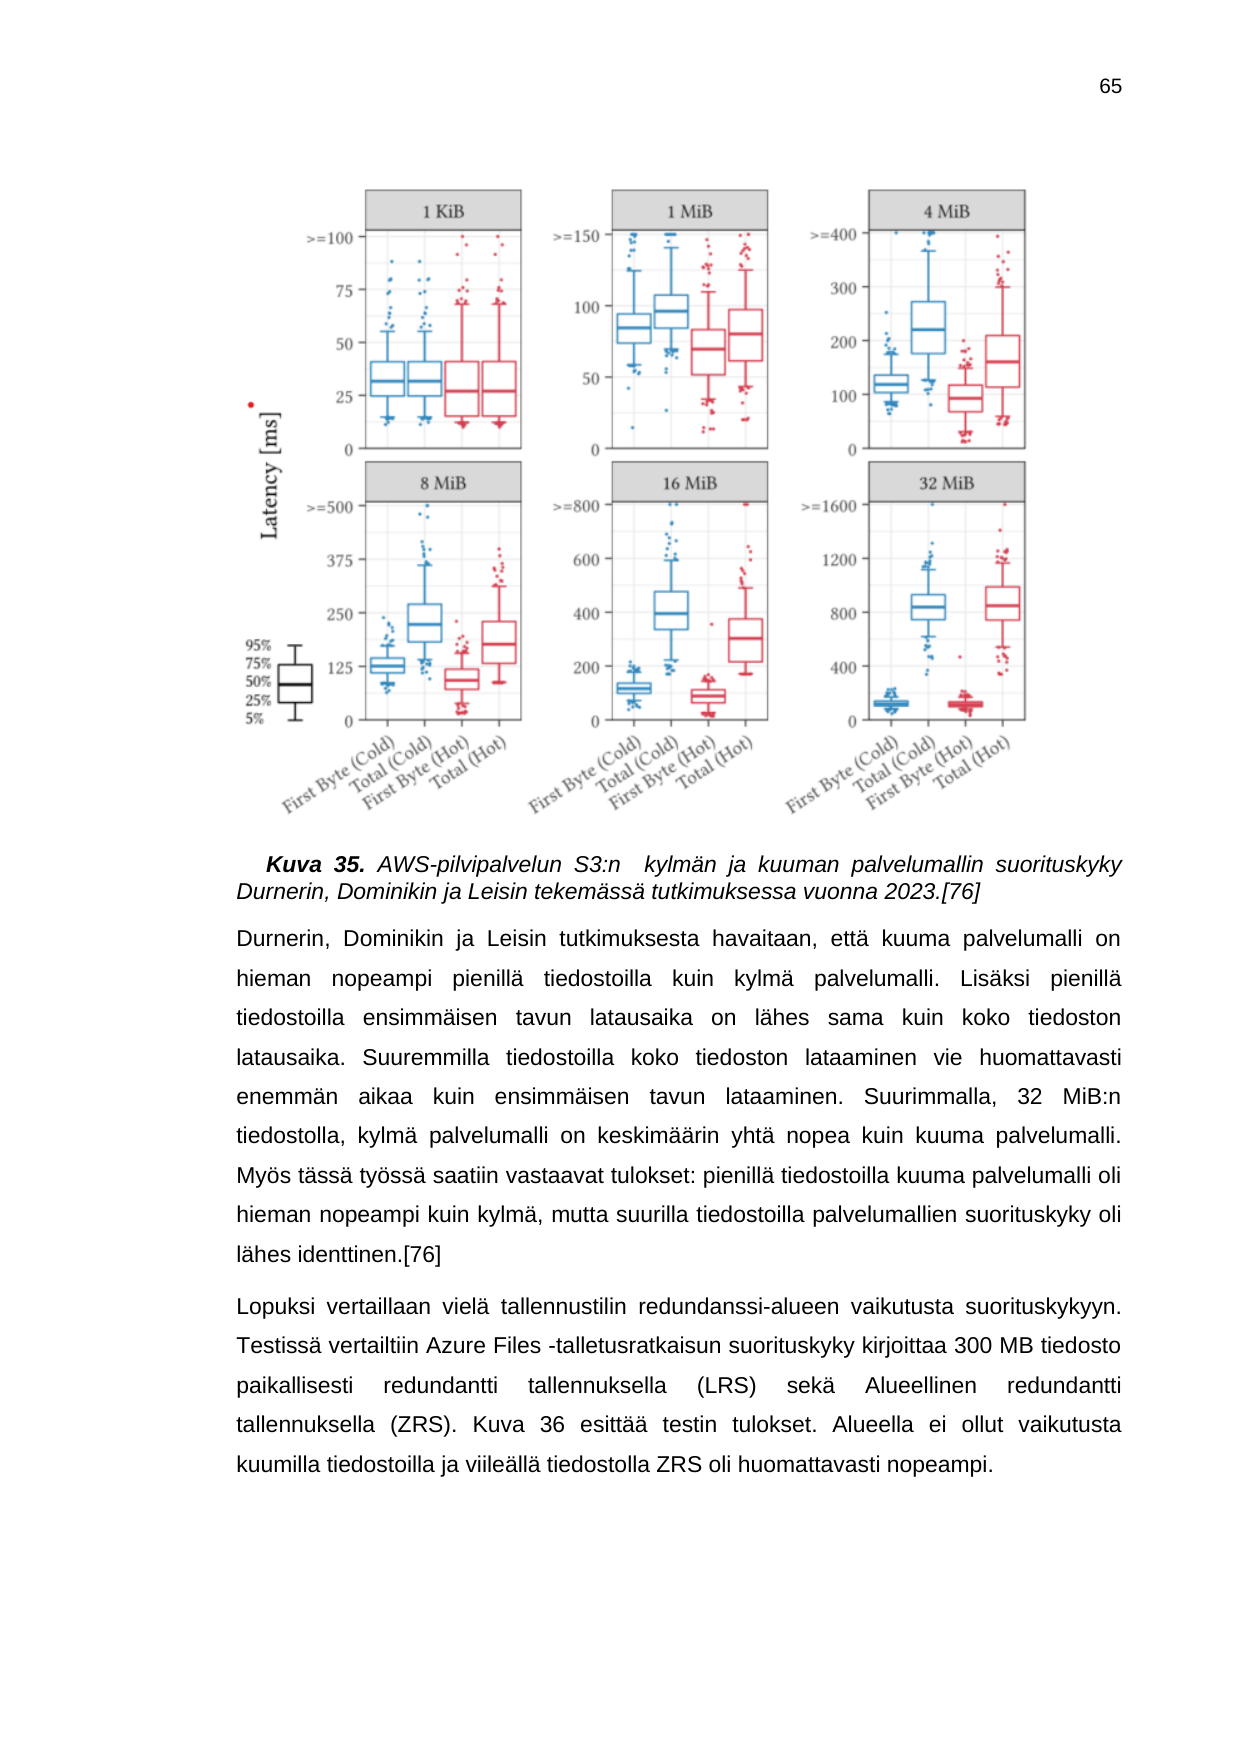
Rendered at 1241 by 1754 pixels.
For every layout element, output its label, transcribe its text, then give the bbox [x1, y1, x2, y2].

picture [236, 147, 1034, 826]
text Lopuksi vertaillaan vielä tallennustilin redundanssi-alueen vaikutusta suorituskykyyn. Testissä vertailtiin Azure Files -talletusratkaisun suorituskyky kirjoittaa 300 MB tiedosto paikallisesti redundantti tallennuksella (LRS) sekä Alueellinen redundantti tallennuksella (ZRS). Kuva 35 esittää testin tulokset. Alueella ei ollut vaikutusta kuumilla tiedostoilla ja viileällä tiedostolla ZRS oli huomattavasti nopeampi. [236, 1293, 1122, 1477]
text Durnerin, Dominikin ja Leisin tutkimuksesta havaitaan, että kuuma palvelumalli on hieman nopeampi pienillä tiedostoilla kuin kylmä palvelumalli. Lisäksi pienillä tiedostoilla ensimmäisen tavun latausaika on lähes sama kuin koko tiedoston latausaika. Suuremmilla tiedostoilla koko tiedoston lataaminen vie huomattavasti enemmän aikaa kuin ensimmäisen tavun lataaminen. Suurimmalla, 32 MiB:n tiedostolla, kylmä palvelumalli on keskimäärin yhtä nopea kuin kuuma palvelumalli. Myös tässä työssä saatiin vastaavat tulokset: pienillä tiedostoilla kuuma palvelumalli oli hieman nopeampi kuin kylmä, mutta suurilla tiedostoilla palvelumallien suorituskyky oli lähes identtinen.[76] [236, 925, 1122, 1267]
text Kuva 35. AWS-pilvipalvelun S3:n kylmän ja kuuman palvelumallin suorituskyky Durnerin, Dominikin ja Leisin tekemässä tutkimuksessa vuonna 2023.[76] [236, 851, 1122, 904]
